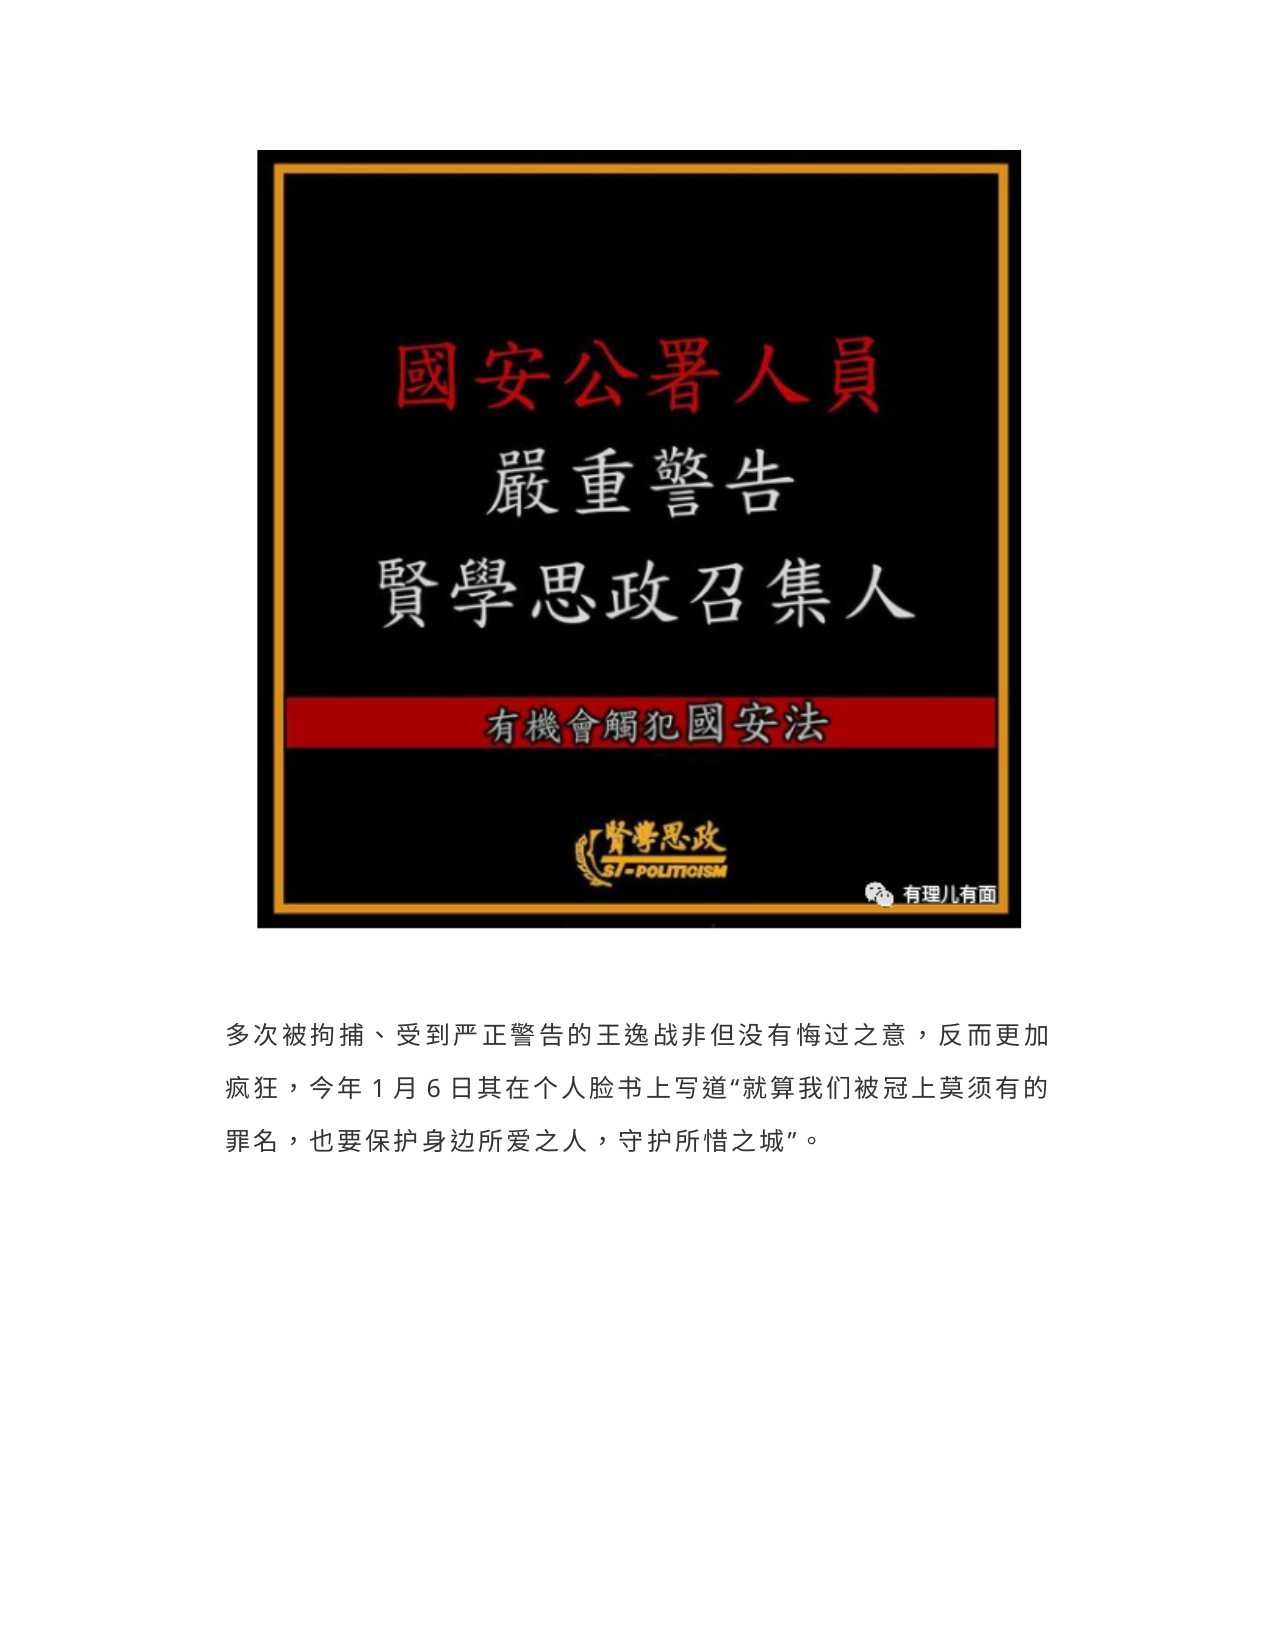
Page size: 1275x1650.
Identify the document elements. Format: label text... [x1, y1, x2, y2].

picture [257, 150, 1022, 930]
text 多次被拘捕、受到严正警告的王逸战非但没有悔过之意，反而更加疯狂，今年1月6日其在个人脸书上写道“就算我们被冠上莫须有的罪名，也要保护身边所爱之人，守护所惜之城”。 [225, 998, 1050, 1158]
